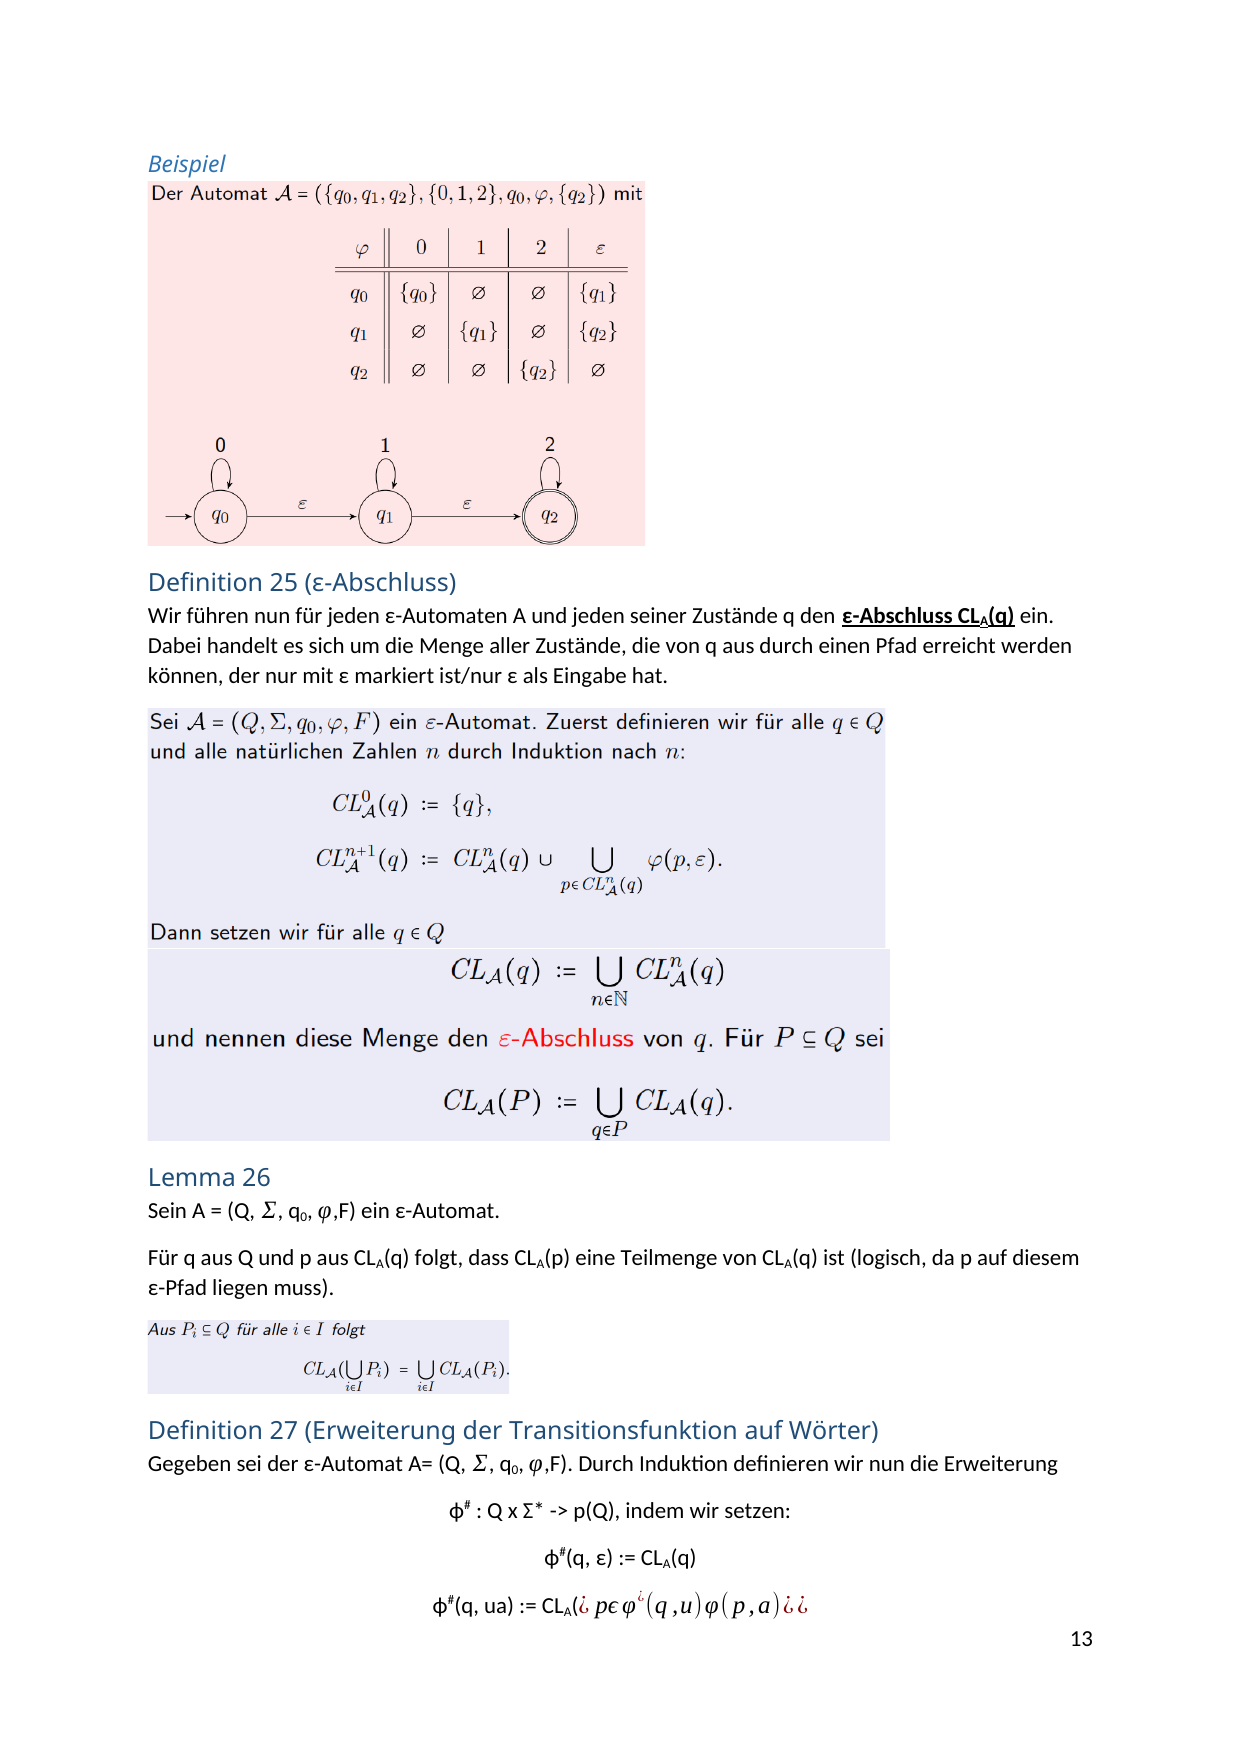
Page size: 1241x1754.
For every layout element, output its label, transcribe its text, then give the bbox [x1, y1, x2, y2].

subtitle Definition 25 (ε-Abschluss) [148, 564, 1093, 598]
text ϕ# : Q x Σ* -> p(Q), indem wir setzen: [148, 1496, 1093, 1524]
subtitle Lemma 26 [148, 1160, 1093, 1194]
text ϕ#(q, ε) := CLA(q) [148, 1543, 1093, 1571]
picture [147, 708, 886, 948]
subtitle Definition 27 (Erweiterung der Transitionsfunktion auf Wörter) [148, 1413, 1093, 1447]
picture [147, 949, 890, 1141]
picture [147, 1320, 510, 1394]
text ϕ#(q, ua) := CLA( [148, 1590, 1093, 1621]
subtitle Beispiel [148, 148, 1093, 179]
text Für q aus Q und p aus CLA(q) folgt, dass CLA(p) eine Teilmenge von CLA(q) ist (logisch, da p auf diesem ε-Pfad liegen muss). [148, 1243, 1093, 1302]
picture [147, 181, 646, 546]
text Gegeben sei der ε-Automat A= (Q, , q0, ,F). Durch Induktion definieren wir nun die Erweiterung [148, 1449, 1093, 1477]
text Wir führen nun für jeden ε-Automaten A und jeden seiner Zustände q den ε-Abschluss CLA(q) ein. Dabei handelt es sich um die Menge aller Zustände, die von q aus durch einen Pfad erreicht werden können, der nur mit ε markiert ist/nur ε als Eingabe hat. [148, 601, 1093, 689]
text Sein A = (Q, , q0, ,F) ein ε-Automat. [148, 1196, 1093, 1224]
